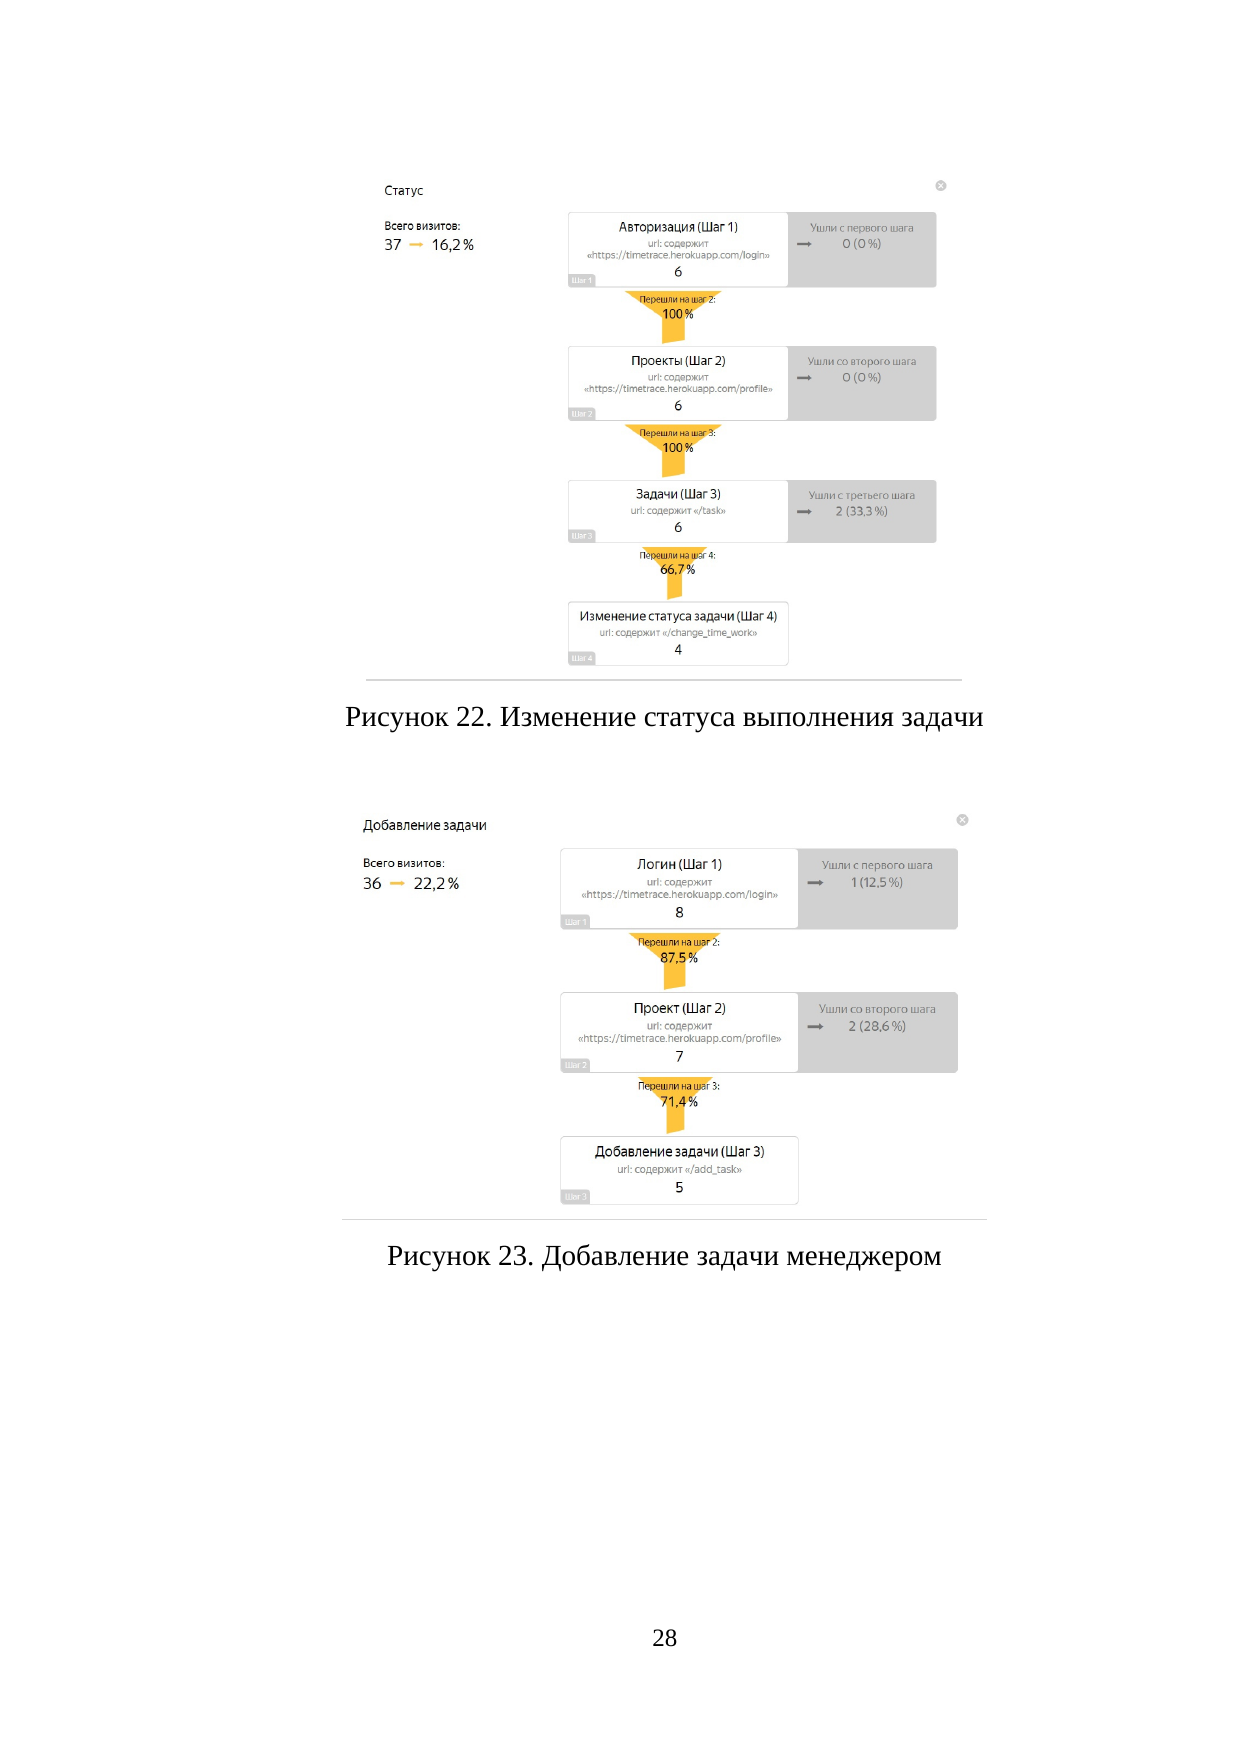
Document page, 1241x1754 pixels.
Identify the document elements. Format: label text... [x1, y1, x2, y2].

picture [342, 803, 987, 1220]
picture [366, 170, 962, 681]
text Рисунок 22. Изменение статуса выполнения задачи [177, 699, 1152, 732]
text Рисунок 23. Добавление задачи менеджером [177, 1238, 1152, 1271]
